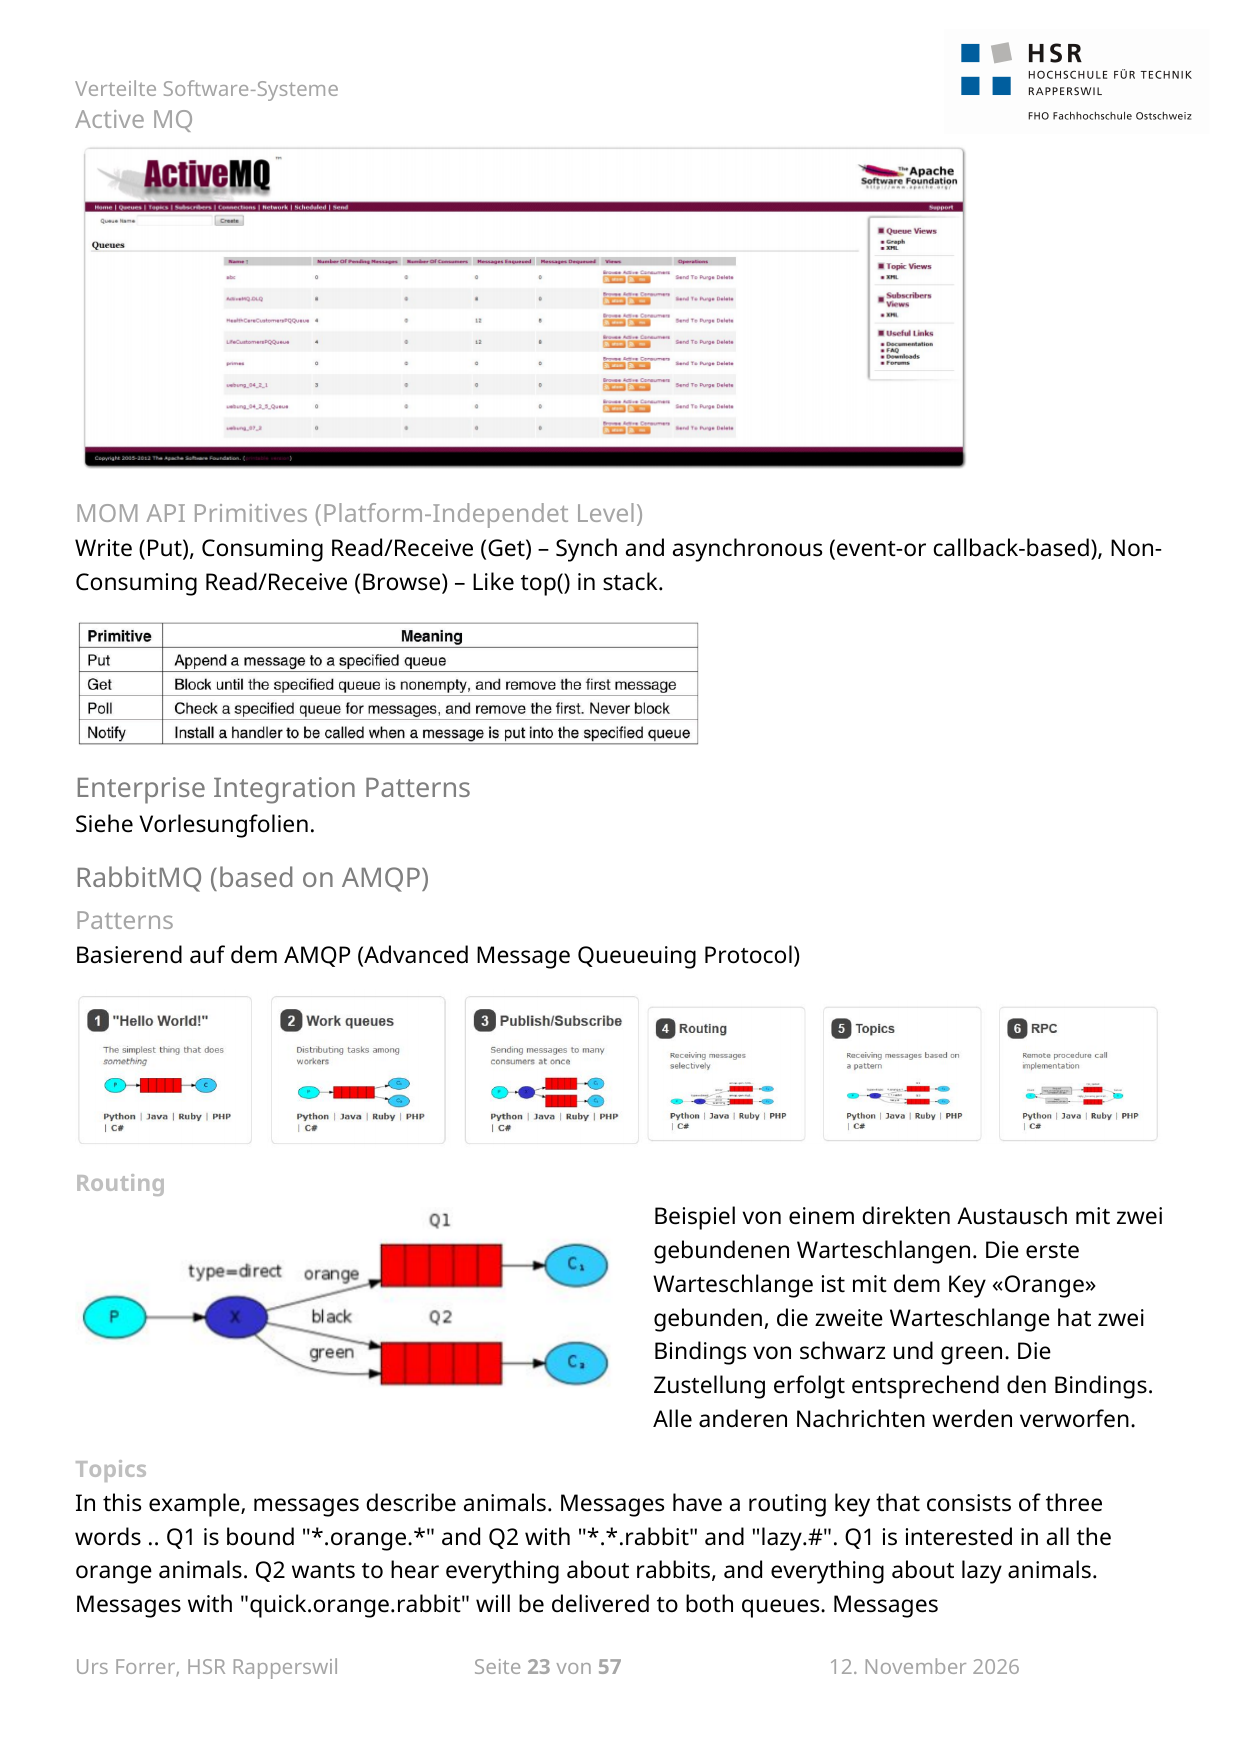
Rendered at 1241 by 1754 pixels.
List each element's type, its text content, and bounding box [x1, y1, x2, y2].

subtitle Active MQ [75, 102, 1165, 136]
subtitle Routing [75, 1167, 1165, 1198]
subtitle RabbitMQ (based on AMQP) [75, 858, 1165, 895]
text Basierend auf dem AMQP (Advanced Message Queueuing Protocol) [75, 939, 1165, 970]
picture [75, 1199, 635, 1408]
subtitle Enterprise Integration Patterns [75, 768, 1165, 805]
picture [75, 989, 1166, 1148]
text Write (Put), Consuming Read/Receive (Get) – Synch and asynchronous (event-or callback-based), Non-Consuming Read/Receive (Browse) – Like top() in stack. [75, 532, 1165, 597]
subtitle Topics [75, 1453, 1165, 1484]
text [75, 1487, 1165, 1619]
picture [75, 138, 968, 477]
picture [75, 616, 704, 749]
text Siehe Vorlesungfolien. [75, 808, 1165, 839]
subtitle MOM API Primitives (Platform-Independet Level) [75, 495, 1165, 529]
subtitle Patterns [75, 902, 1165, 936]
picture [943, 29, 1210, 134]
